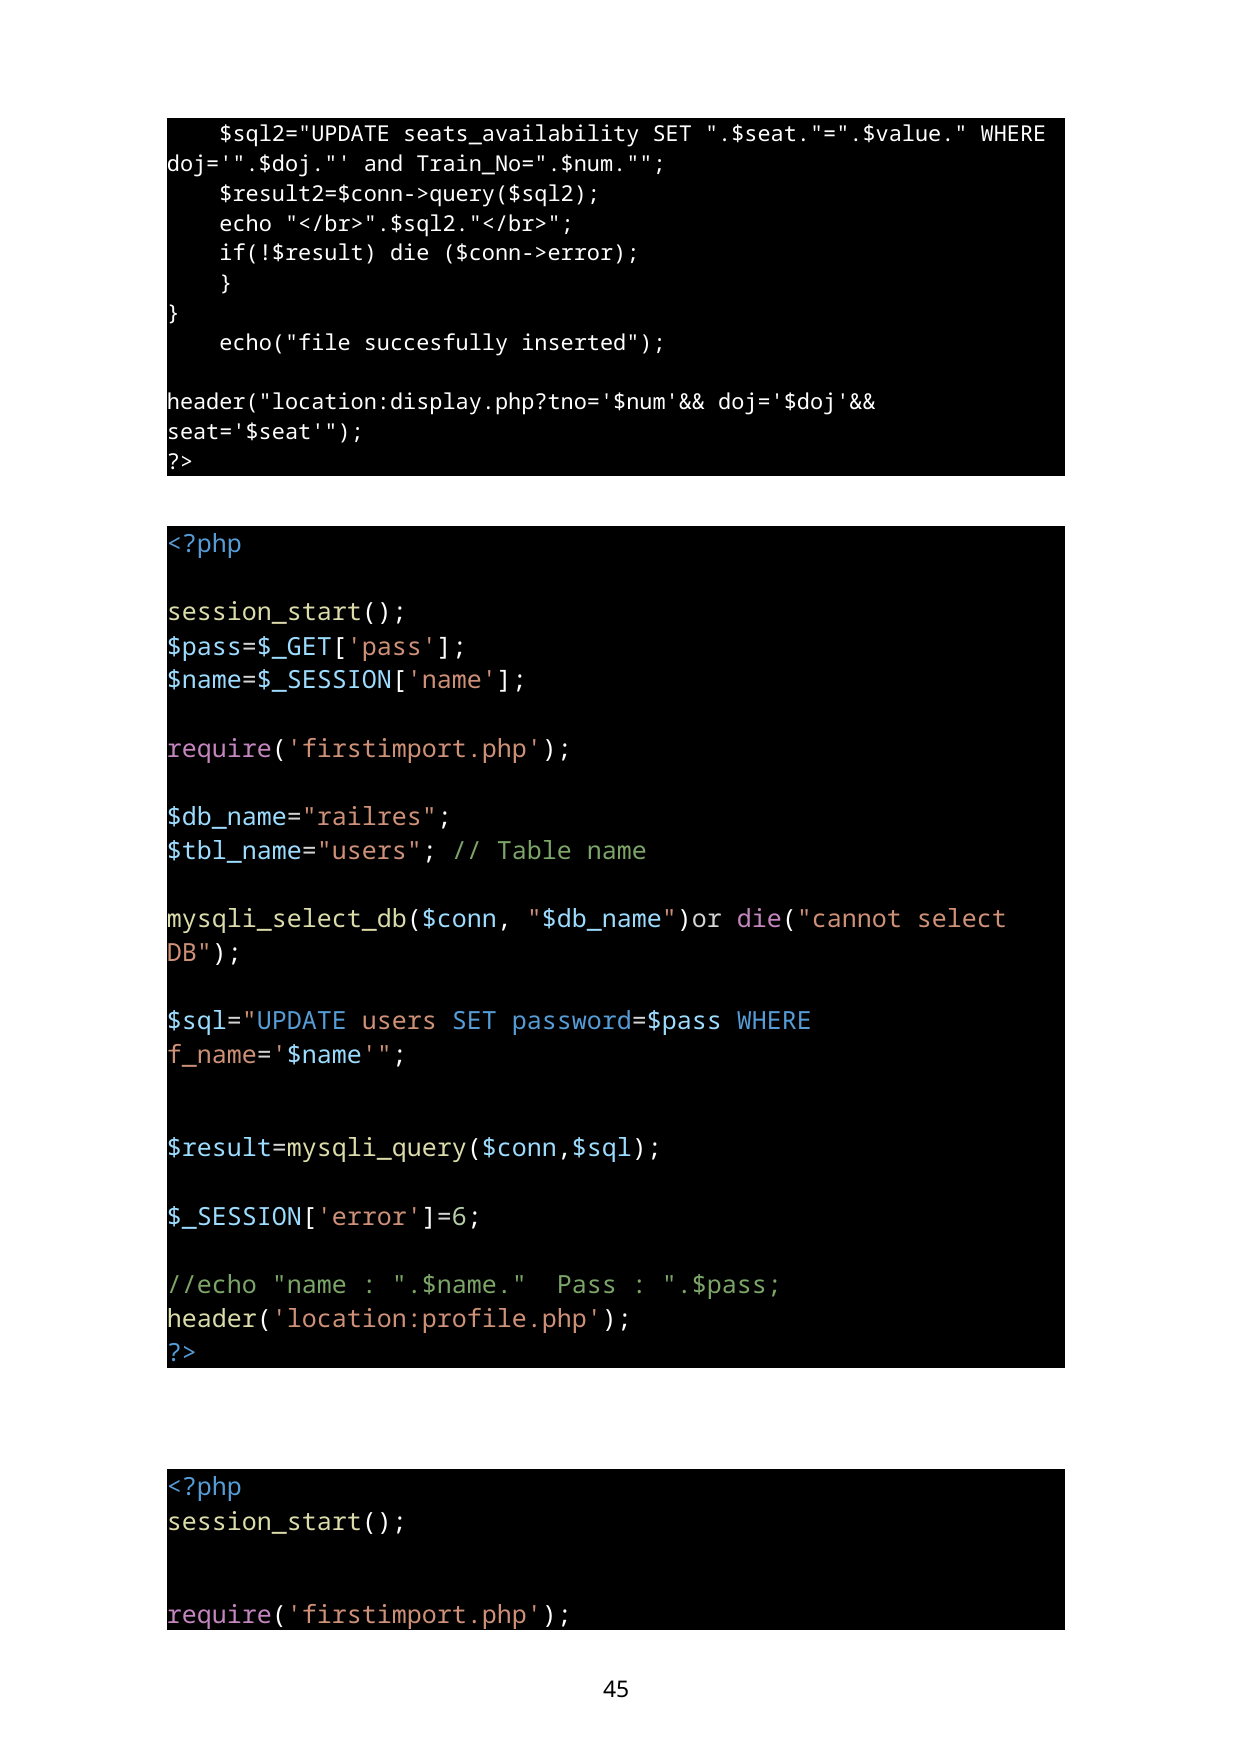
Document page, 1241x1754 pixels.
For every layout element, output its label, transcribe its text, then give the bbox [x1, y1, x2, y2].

text $result=mysqli_query($conn,$sql); [167, 1130, 1065, 1164]
text $name=$_SESSION['name']; [167, 662, 1065, 696]
text session_start(); [167, 1503, 1065, 1537]
text $tbl_name="users"; // Table name [167, 832, 1065, 867]
text header('location:profile.php'); [167, 1300, 1065, 1334]
text } [167, 297, 1065, 327]
text require('firstimport.php'); [167, 1596, 1065, 1630]
text //echo "name : ".$name." Pass : ".$pass; [167, 1266, 1065, 1300]
text ?> [167, 446, 1065, 476]
text $result2=$conn->query($sql2); [167, 178, 1065, 207]
text mysqli_select_db($conn, "$db_name")or die("cannot select DB"); [167, 901, 1065, 969]
text <?php [167, 526, 1065, 560]
text $sql2="UPDATE seats_availability SET ".$seat."=".$value." WHERE doj='".$doj."' and Train_No=".$num.""; [167, 118, 1065, 178]
text <?php [167, 1469, 1065, 1503]
text echo "</br>".$sql2."</br>"; [167, 207, 1065, 237]
text $sql="UPDATE users SET password=$pass WHERE f_name='$name'"; [167, 1003, 1065, 1071]
text header("location:display.php?tno='$num'&& doj='$doj'&& seat='$seat'"); [167, 386, 1065, 446]
text if(!$result) die ($conn->error); [167, 237, 1065, 267]
text $_SESSION['error']=6; [167, 1198, 1065, 1232]
text } [167, 267, 1065, 297]
text $pass=$_GET['pass']; [167, 628, 1065, 662]
text ?> [167, 1334, 1065, 1368]
text session_start(); [167, 594, 1065, 628]
text echo("file succesfully inserted"); [167, 327, 1065, 356]
text $db_name="railres"; [167, 798, 1065, 832]
text require('firstimport.php'); [167, 730, 1065, 764]
